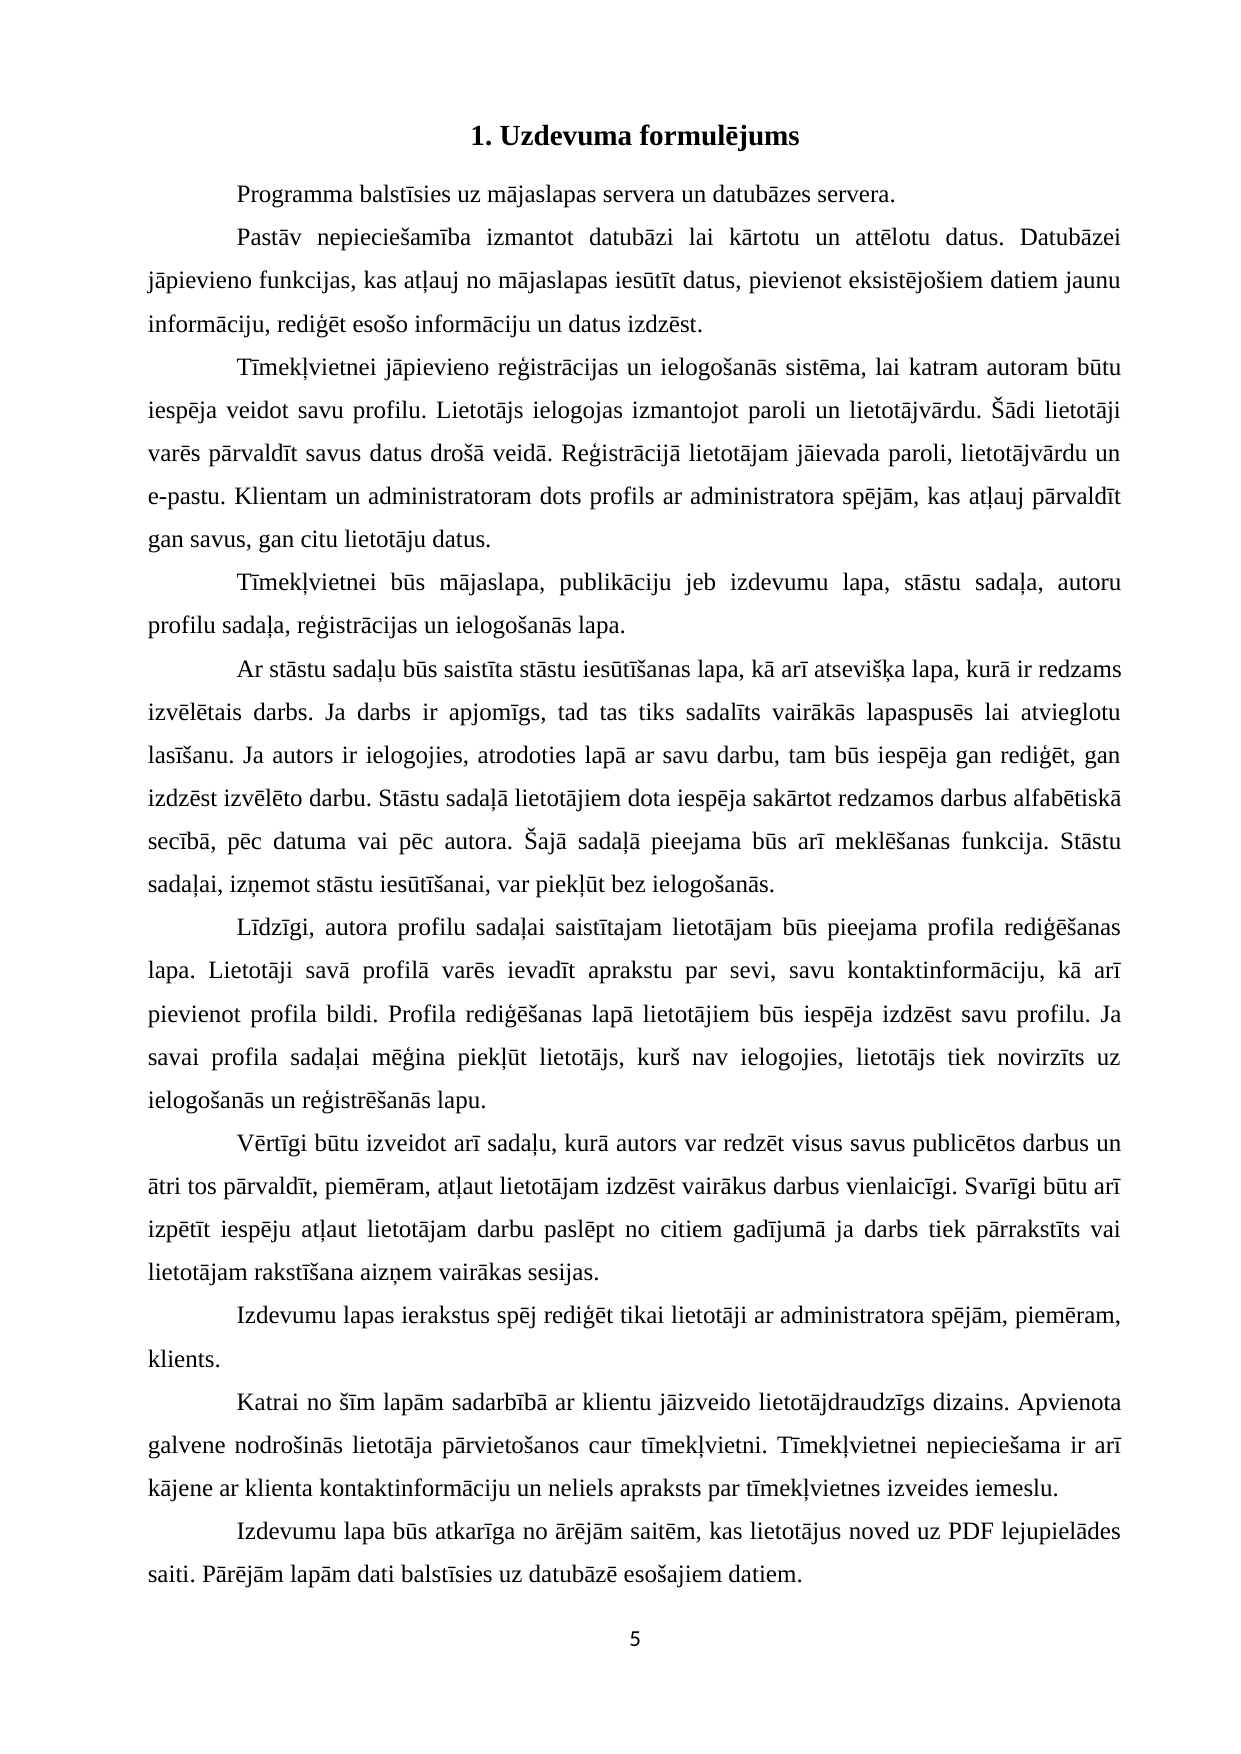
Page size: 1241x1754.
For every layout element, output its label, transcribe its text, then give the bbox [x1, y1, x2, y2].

text Programma balstīsies uz mājaslapas servera un datubāzes servera. [148, 179, 1122, 208]
text Tīmekļvietnei būs mājaslapa, publikāciju jeb izdevumu lapa, stāstu sadaļa, autoru profilu sadaļa, reģistrācijas un ielogošanās lapa. [148, 567, 1122, 639]
text Izdevumu lapas ierakstus spēj rediģēt tikai lietotāji ar administratora spējām, piemēram, klients. [148, 1301, 1122, 1372]
text Tīmekļvietnei jāpievieno reģistrācijas un ielogošanās sistēma, lai katram autoram būtu iespēja veidot savu profilu. Lietotājs ielogojas izmantojot paroli un lietotājvārdu. Šādi lietotāji varēs pārvaldīt savus datus drošā veidā. Reģistrācijā lietotājam jāievada paroli, lietotājvārdu un e-pastu. Klientam un administratoram dots profils ar administratora spējām, kas atļauj pārvaldīt gan savus, gan citu lietotāju datus. [148, 352, 1122, 553]
text Pastāv nepieciešamība izmantot datubāzi lai kārtotu un attēlotu datus. Datubāzei jāpievieno funkcijas, kas atļauj no mājaslapas iesūtīt datus, pievienot eksistējošiem datiem jaunu informāciju, rediģēt esošo informāciju un datus izdzēst. [148, 222, 1122, 337]
text Izdevumu lapa būs atkarīga no ārējām saitēm, kas lietotājus noved uz PDF lejupielādes saiti. Pārējām lapām dati balstīsies uz datubāzē esošajiem datiem. [148, 1516, 1122, 1588]
text Līdzīgi, autora profilu sadaļai saistītajam lietotājam būs pieejama profila rediģēšanas lapa. Lietotāji savā profilā varēs ievadīt aprakstu par sevi, savu kontaktinformāciju, kā arī pievienot profila bildi. Profila rediģēšanas lapā lietotājiem būs iespēja izdzēst savu profilu. Ja savai profila sadaļai mēģina piekļūt lietotājs, kurš nav ielogojies, lietotājs tiek novirzīts uz ielogošanās un reģistrēšanās lapu. [148, 912, 1122, 1114]
text Katrai no šīm lapām sadarbībā ar klientu jāizveido lietotājdraudzīgs dizains. Apvienota galvene nodrošinās lietotāja pārvietošanos caur tīmekļvietni. Tīmekļvietnei nepieciešama ir arī kājene ar klienta kontaktinformāciju un neliels apraksts par tīmekļvietnes izveides iemeslu. [148, 1387, 1122, 1502]
text Vērtīgi būtu izveidot arī sadaļu, kurā autors var redzēt visus savus publicētos darbus un ātri tos pārvaldīt, piemēram, atļaut lietotājam izdzēst vairākus darbus vienlaicīgi. Svarīgi būtu arī izpētīt iespēju atļaut lietotājam darbu paslēpt no citiem gadījumā ja darbs tiek pārrakstīts vai lietotājam rakstīšana aizņem vairākas sesijas. [148, 1128, 1122, 1286]
subtitle 1. Uzdevuma formulējums [148, 118, 1122, 152]
text Ar stāstu sadaļu būs saistīta stāstu iesūtīšanas lapa, kā arī atsevišķa lapa, kurā ir redzams izvēlētais darbs. Ja darbs ir apjomīgs, tad tas tiks sadalīts vairākās lapaspusēs lai atvieglotu lasīšanu. Ja autors ir ielogojies, atrodoties lapā ar savu darbu, tam būs iespēja gan rediģēt, gan izdzēst izvēlēto darbu. Stāstu sadaļā lietotājiem dota iespēja sakārtot redzamos darbus alfabētiskā secībā, pēc datuma vai pēc autora. Šajā sadaļā pieejama būs arī meklēšanas funkcija. Stāstu sadaļai, izņemot stāstu iesūtīšanai, var piekļūt bez ielogošanās. [148, 654, 1122, 898]
